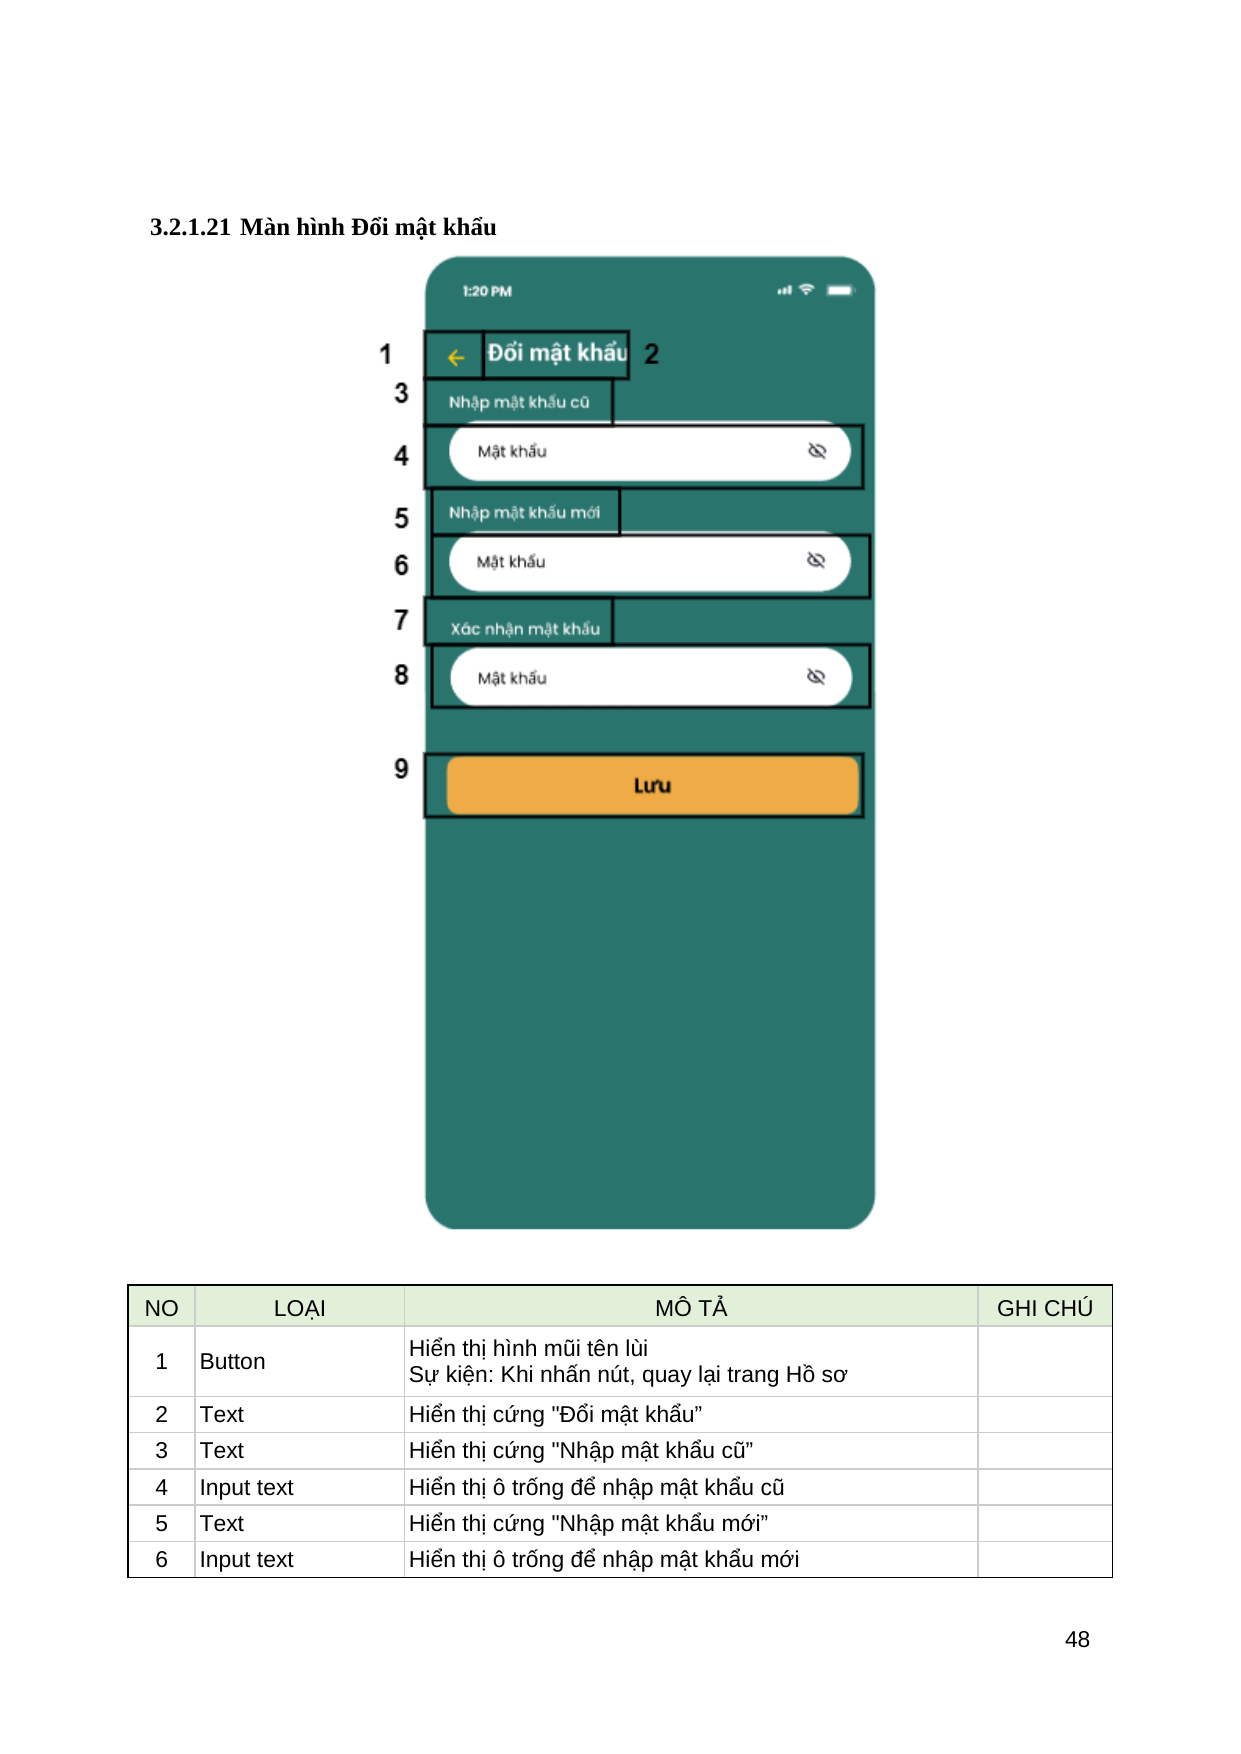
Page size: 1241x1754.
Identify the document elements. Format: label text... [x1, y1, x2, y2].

table_cell [979, 1542, 1112, 1577]
table_header MÔ TẢ [405, 1286, 977, 1325]
table_cell [979, 1506, 1112, 1541]
table_cell Text [196, 1397, 404, 1432]
table_cell 1 [129, 1327, 194, 1396]
table_cell Hiển thị hình mũi tên lùi Sự kiện: Khi nhấn nút, quay lại trang Hồ sơ [405, 1327, 977, 1396]
table_cell Hiển thị ô trống để nhập mật khẩu cũ [405, 1470, 977, 1504]
table_cell 3 [129, 1433, 194, 1468]
table_cell 6 [129, 1542, 194, 1577]
subtitle Màn hình Đổi mật khẩu [150, 212, 1090, 241]
table_cell Hiển thị cứng "Đổi mật khẩu” [405, 1397, 977, 1432]
table_cell Button [196, 1327, 404, 1396]
table_cell [979, 1327, 1112, 1396]
table_cell Text [196, 1506, 404, 1541]
table_cell Hiển thị cứng "Nhập mật khẩu cũ” [405, 1433, 977, 1468]
table_cell Input text [196, 1542, 404, 1577]
table_header LOẠI [196, 1286, 404, 1325]
table_header GHI CHÚ [979, 1286, 1112, 1325]
table_cell Hiển thị ô trống để nhập mật khẩu mới [405, 1542, 977, 1577]
picture [362, 253, 878, 1231]
table_header NO [129, 1286, 194, 1325]
table_cell 5 [129, 1506, 194, 1541]
table_cell Hiển thị cứng "Nhập mật khẩu mới” [405, 1506, 977, 1541]
table_cell [979, 1433, 1112, 1468]
table_cell 2 [129, 1397, 194, 1432]
table_cell [979, 1397, 1112, 1432]
table_cell Input text [196, 1470, 404, 1504]
table_cell Text [196, 1433, 404, 1468]
table_cell 4 [129, 1470, 194, 1504]
table_cell [979, 1470, 1112, 1504]
